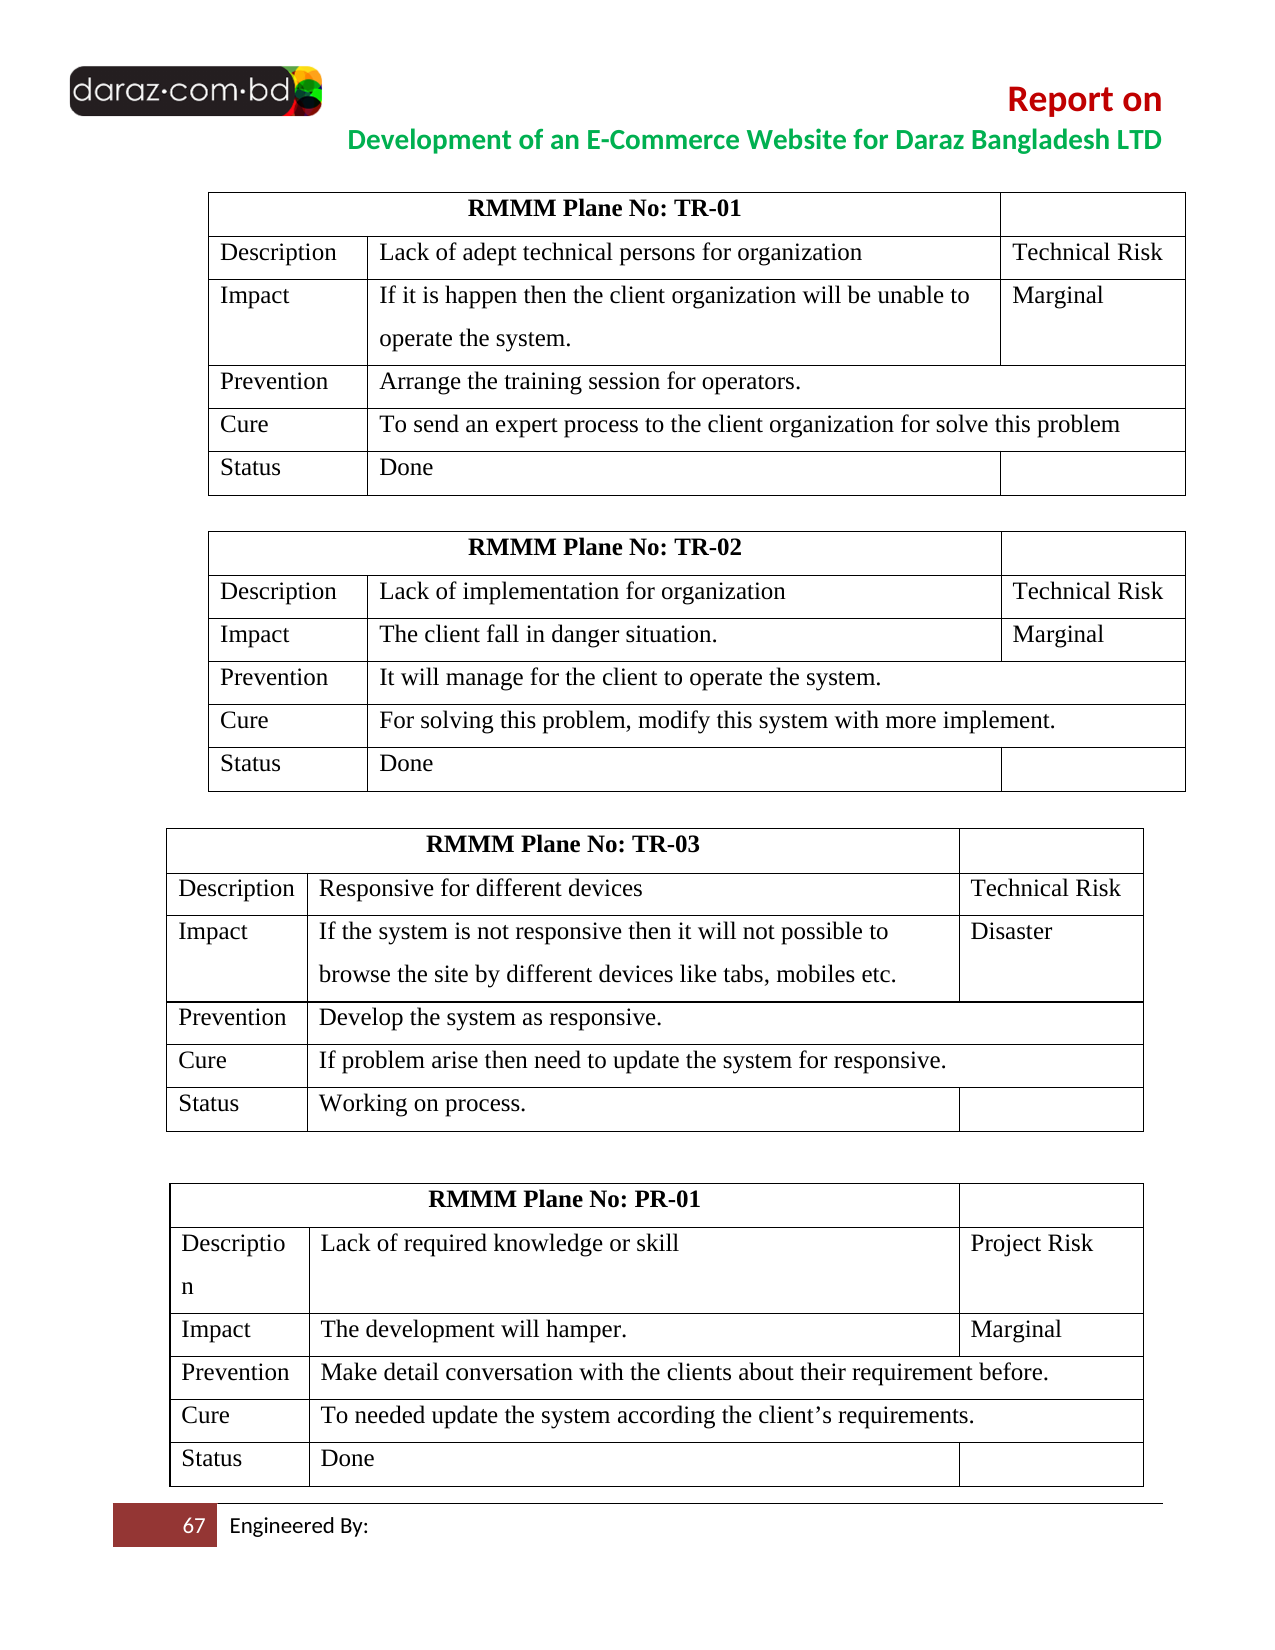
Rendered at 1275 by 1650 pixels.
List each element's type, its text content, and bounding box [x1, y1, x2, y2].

table_cell Lack of implementation for organization [368, 576, 1001, 618]
table_cell Technical Risk [960, 874, 1143, 915]
table_cell Impact [167, 916, 307, 1001]
table_cell Done [310, 1443, 959, 1486]
table_cell Status [167, 1088, 307, 1131]
table_header [1001, 193, 1185, 236]
table_cell Working on process. [308, 1088, 959, 1131]
table_cell Impact [209, 280, 367, 365]
table_cell Description [167, 874, 307, 915]
table_cell The client fall in danger situation. [368, 619, 1001, 661]
table_cell [1002, 748, 1185, 791]
table_header RMMM Plane No: TR-02 [209, 532, 1001, 575]
table_cell It will manage for the client to operate the system. [368, 662, 1185, 704]
table_header RMMM Plane No: TR-03 [167, 829, 959, 872]
table_cell Prevention [209, 366, 367, 408]
table_cell Technical Risk [1001, 237, 1185, 279]
table_cell Prevention [171, 1357, 309, 1399]
table_cell Arrange the training session for operators. [368, 366, 1185, 408]
table_cell Make detail conversation with the clients about their requirement before. [310, 1357, 1143, 1399]
table_cell Technical Risk [1002, 576, 1185, 618]
table_header [960, 1184, 1143, 1227]
table_cell [960, 1443, 1143, 1486]
table_header [1002, 532, 1185, 575]
table_cell Prevention [167, 1003, 307, 1044]
table_cell Prevention [209, 662, 367, 704]
table_cell The development will hamper. [310, 1314, 959, 1356]
table_cell Project Risk [960, 1228, 1143, 1313]
table_cell Marginal [960, 1314, 1143, 1356]
table_cell Impact [209, 619, 367, 661]
table_header [960, 829, 1143, 872]
table_cell If the system is not responsive then it will not possible to browse the site by different devices like tabs, mobiles etc. [308, 916, 959, 1001]
table_cell Marginal [1002, 619, 1185, 661]
table_cell [960, 1088, 1143, 1131]
table_header RMMM Plane No: PR-01 [171, 1184, 959, 1227]
table_cell For solving this problem, modify this system with more implement. [368, 705, 1185, 747]
table_cell Description [209, 576, 367, 618]
table_cell Status [209, 452, 367, 494]
table_cell Description [209, 237, 367, 279]
table_cell To send an expert process to the client organization for solve this problem [368, 409, 1185, 451]
table_cell If problem arise then need to update the system for responsive. [308, 1045, 1143, 1087]
picture [69, 26, 323, 159]
table_cell Disaster [960, 916, 1143, 1001]
table_cell Marginal [1001, 280, 1185, 365]
table_cell Cure [171, 1400, 309, 1442]
table_cell Status [171, 1443, 309, 1486]
table_cell Responsive for different devices [308, 874, 959, 915]
table_cell Lack of required knowledge or skill [310, 1228, 959, 1313]
table_cell Cure [209, 409, 367, 451]
table_cell Develop the system as responsive. [308, 1003, 1143, 1044]
table_cell Done [368, 452, 1000, 494]
table_cell Done [368, 748, 1001, 791]
table_cell Status [209, 748, 367, 791]
table_cell Lack of adept technical persons for organization [368, 237, 1000, 279]
table_cell If it is happen then the client organization will be unable to operate the system. [368, 280, 1000, 365]
table_cell Impact [171, 1314, 309, 1356]
table_cell Cure [209, 705, 367, 747]
table_header RMMM Plane No: TR-01 [209, 193, 1000, 236]
table_cell Cure [167, 1045, 307, 1087]
table_cell [1001, 452, 1185, 494]
table_cell To needed update the system according the client’s requirements. [310, 1400, 1143, 1442]
table_cell Description [171, 1228, 309, 1313]
